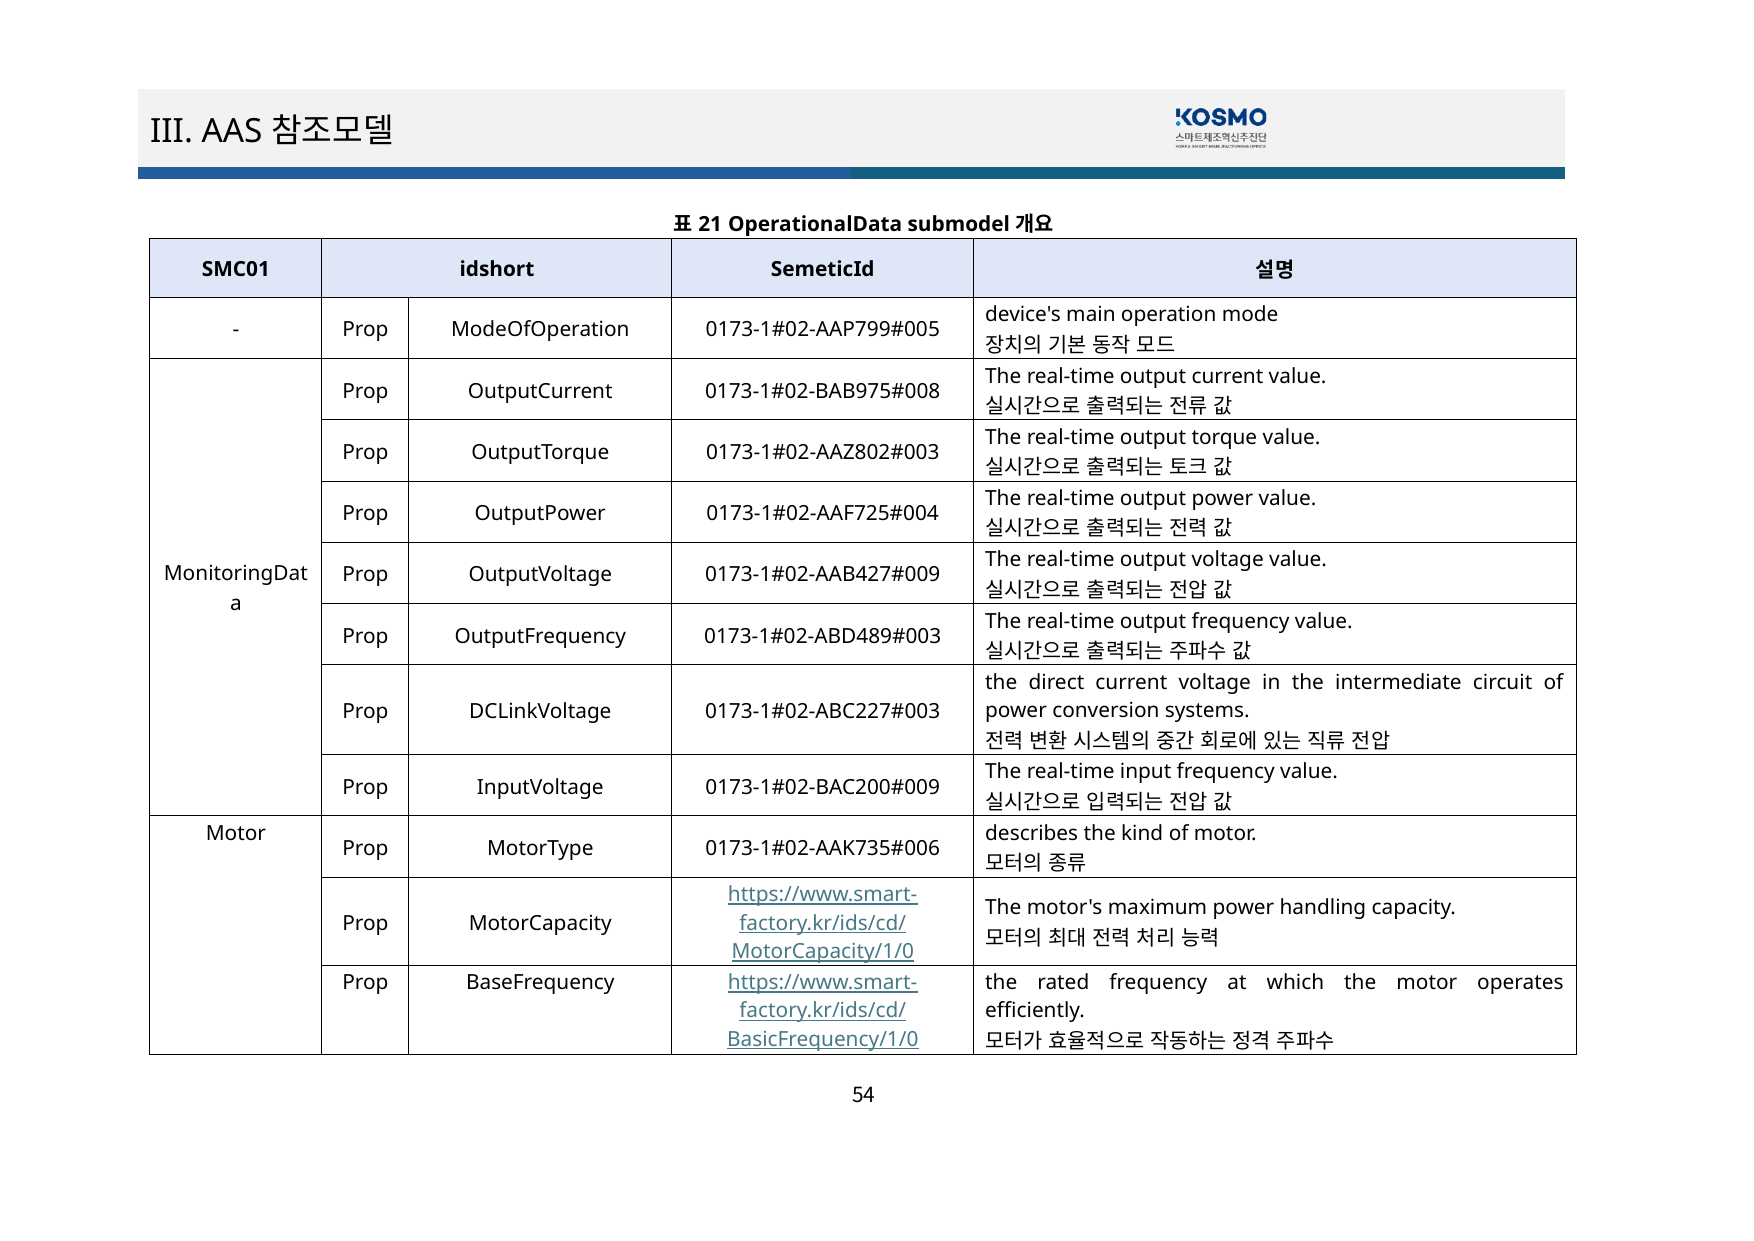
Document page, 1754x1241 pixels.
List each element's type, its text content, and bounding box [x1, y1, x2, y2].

table_cell InputVoltage [409, 755, 671, 815]
table_cell MotorCapacity [409, 878, 671, 964]
table_cell The real-time output frequency value. 실시간으로 출력되는 주파수 값 [974, 604, 1576, 664]
table_cell Prop [322, 878, 408, 964]
table_header SemeticId [672, 239, 973, 297]
table_cell OutputFrequency [409, 604, 671, 664]
table_cell The real-time output voltage value. 실시간으로 출력되는 전압 값 [974, 543, 1576, 603]
table_cell Prop [322, 755, 408, 815]
table_cell 0173-1#02-ABC227#003 [672, 665, 973, 754]
table_cell DCLinkVoltage [409, 665, 671, 754]
table_cell Prop [322, 604, 408, 664]
table_cell https://www.smart-factory.kr/ids/cd/BasicFrequency/1/0 [672, 966, 973, 1054]
table_header 설명 [974, 239, 1576, 297]
table_cell 0173-1#02-AAF725#004 [672, 482, 973, 542]
table_cell The motor's maximum power handling capacity. 모터의 최대 전력 처리 능력 [974, 878, 1576, 964]
table_cell the direct current voltage in the intermediate circuit of power conversion systems. 전력 변환 시스템의 중간 회로에 있는 직류 전압 [974, 665, 1576, 754]
text 표 21 OperationalData submodel 개요 [150, 207, 1577, 238]
table_cell The real-time output power value. 실시간으로 출력되는 전력 값 [974, 482, 1576, 542]
table_cell https://www.smart-factory.kr/ids/cd/MotorCapacity/1/0 [672, 878, 973, 964]
table_cell describes the kind of motor. 모터의 종류 [974, 816, 1576, 877]
table_cell device's main operation mode 장치의 기본 동작 모드 [974, 298, 1576, 358]
table_cell Prop [322, 298, 408, 358]
table_header SMC01 [150, 239, 321, 297]
table_cell OutputPower [409, 482, 671, 542]
table_cell MonitoringData [150, 359, 321, 815]
table_cell Prop [322, 359, 408, 419]
table_cell The real-time input frequency value. 실시간으로 입력되는 전압 값 [974, 755, 1576, 815]
table_cell 0173-1#02-AAB427#009 [672, 543, 973, 603]
table_cell 0173-1#02-AAP799#005 [672, 298, 973, 358]
table_cell Prop [322, 665, 408, 754]
table_cell The real-time output torque value. 실시간으로 출력되는 토크 값 [974, 420, 1576, 481]
table_cell 0173-1#02-BAC200#009 [672, 755, 973, 815]
table_cell OutputCurrent [409, 359, 671, 419]
table_cell 0173-1#02-AAZ802#003 [672, 420, 973, 481]
table_cell Prop [322, 420, 408, 481]
table_cell ModeOfOperation [409, 298, 671, 358]
table_cell OutputVoltage [409, 543, 671, 603]
table_cell 0173-1#02-BAB975#008 [672, 359, 973, 419]
table_cell OutputTorque [409, 420, 671, 481]
table_cell - [150, 298, 321, 358]
table_header idshort [322, 239, 671, 297]
table_cell Prop [322, 543, 408, 603]
table_cell Motor [150, 816, 321, 1054]
table_cell BaseFrequency [409, 966, 671, 1054]
table_cell Prop [322, 966, 408, 1054]
picture [1175, 108, 1267, 148]
table_cell the rated frequency at which the motor operates efficiently. 모터가 효율적으로 작동하는 정격 주파수 [974, 966, 1576, 1054]
table_cell Prop [322, 482, 408, 542]
table_cell Prop [322, 816, 408, 877]
table_cell 0173-1#02-AAK735#006 [672, 816, 973, 877]
table_cell 0173-1#02-ABD489#003 [672, 604, 973, 664]
table_cell The real-time output current value. 실시간으로 출력되는 전류 값 [974, 359, 1576, 419]
table_cell MotorType [409, 816, 671, 877]
